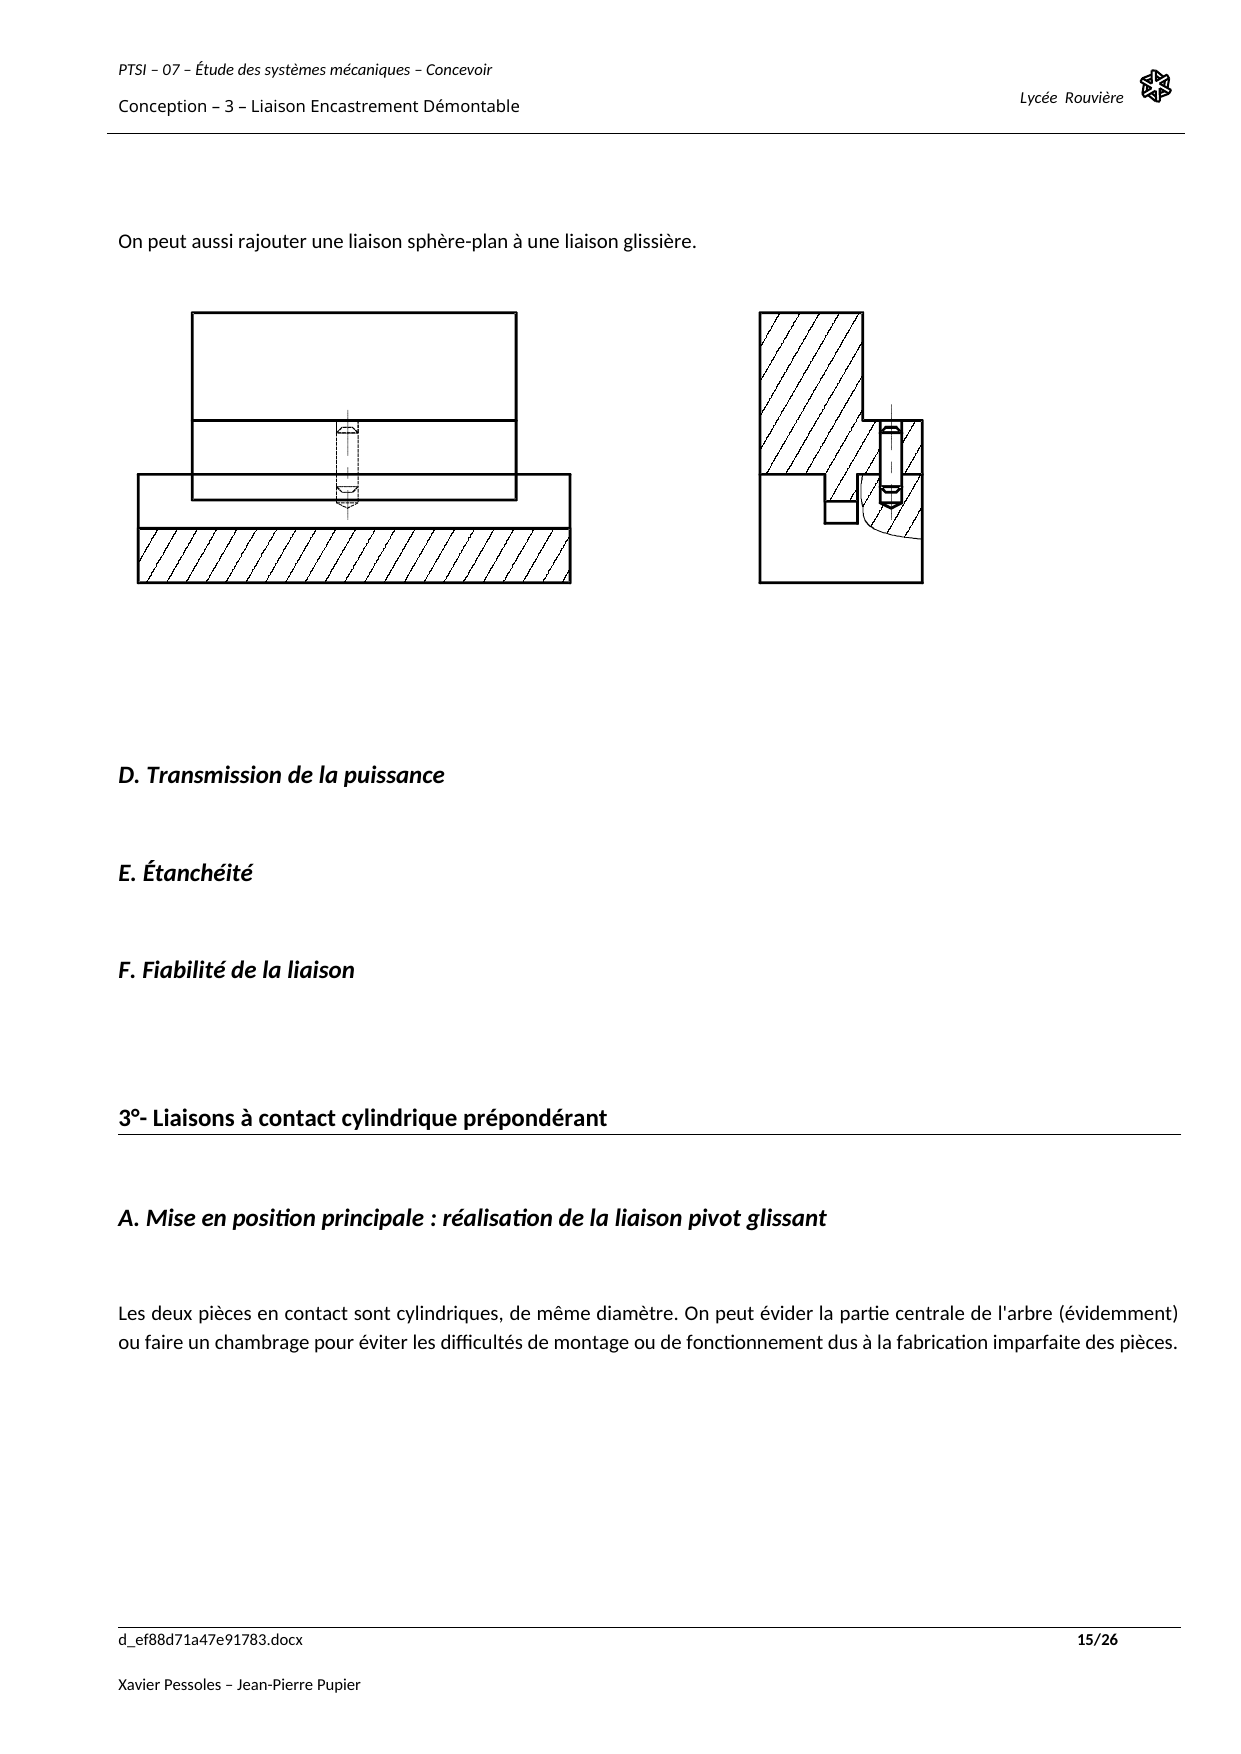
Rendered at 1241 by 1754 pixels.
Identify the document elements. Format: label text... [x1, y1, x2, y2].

subtitle Liaisons à contact cylindrique prépondérant [118, 1102, 1181, 1134]
text Les deux pièces en contact sont cylindriques, de même diamètre. On peut évider la partie centrale de l'arbre (évidemment) ou faire un chambrage pour éviter les difficultés de montage ou de fonctionnement dus à la fabrication imparfaite des pièces. [118, 1300, 1181, 1354]
subtitle Transmission de la puissance [118, 759, 1181, 790]
subtitle Fiabilité de la liaison [118, 954, 1181, 985]
subtitle Mise en position principale : réalisation de la liaison pivot glissant [118, 1202, 1181, 1233]
text On peut aussi rajouter une liaison sphère-plan à une liaison glissière. [118, 228, 1181, 253]
subtitle Étanchéité [118, 857, 1181, 887]
